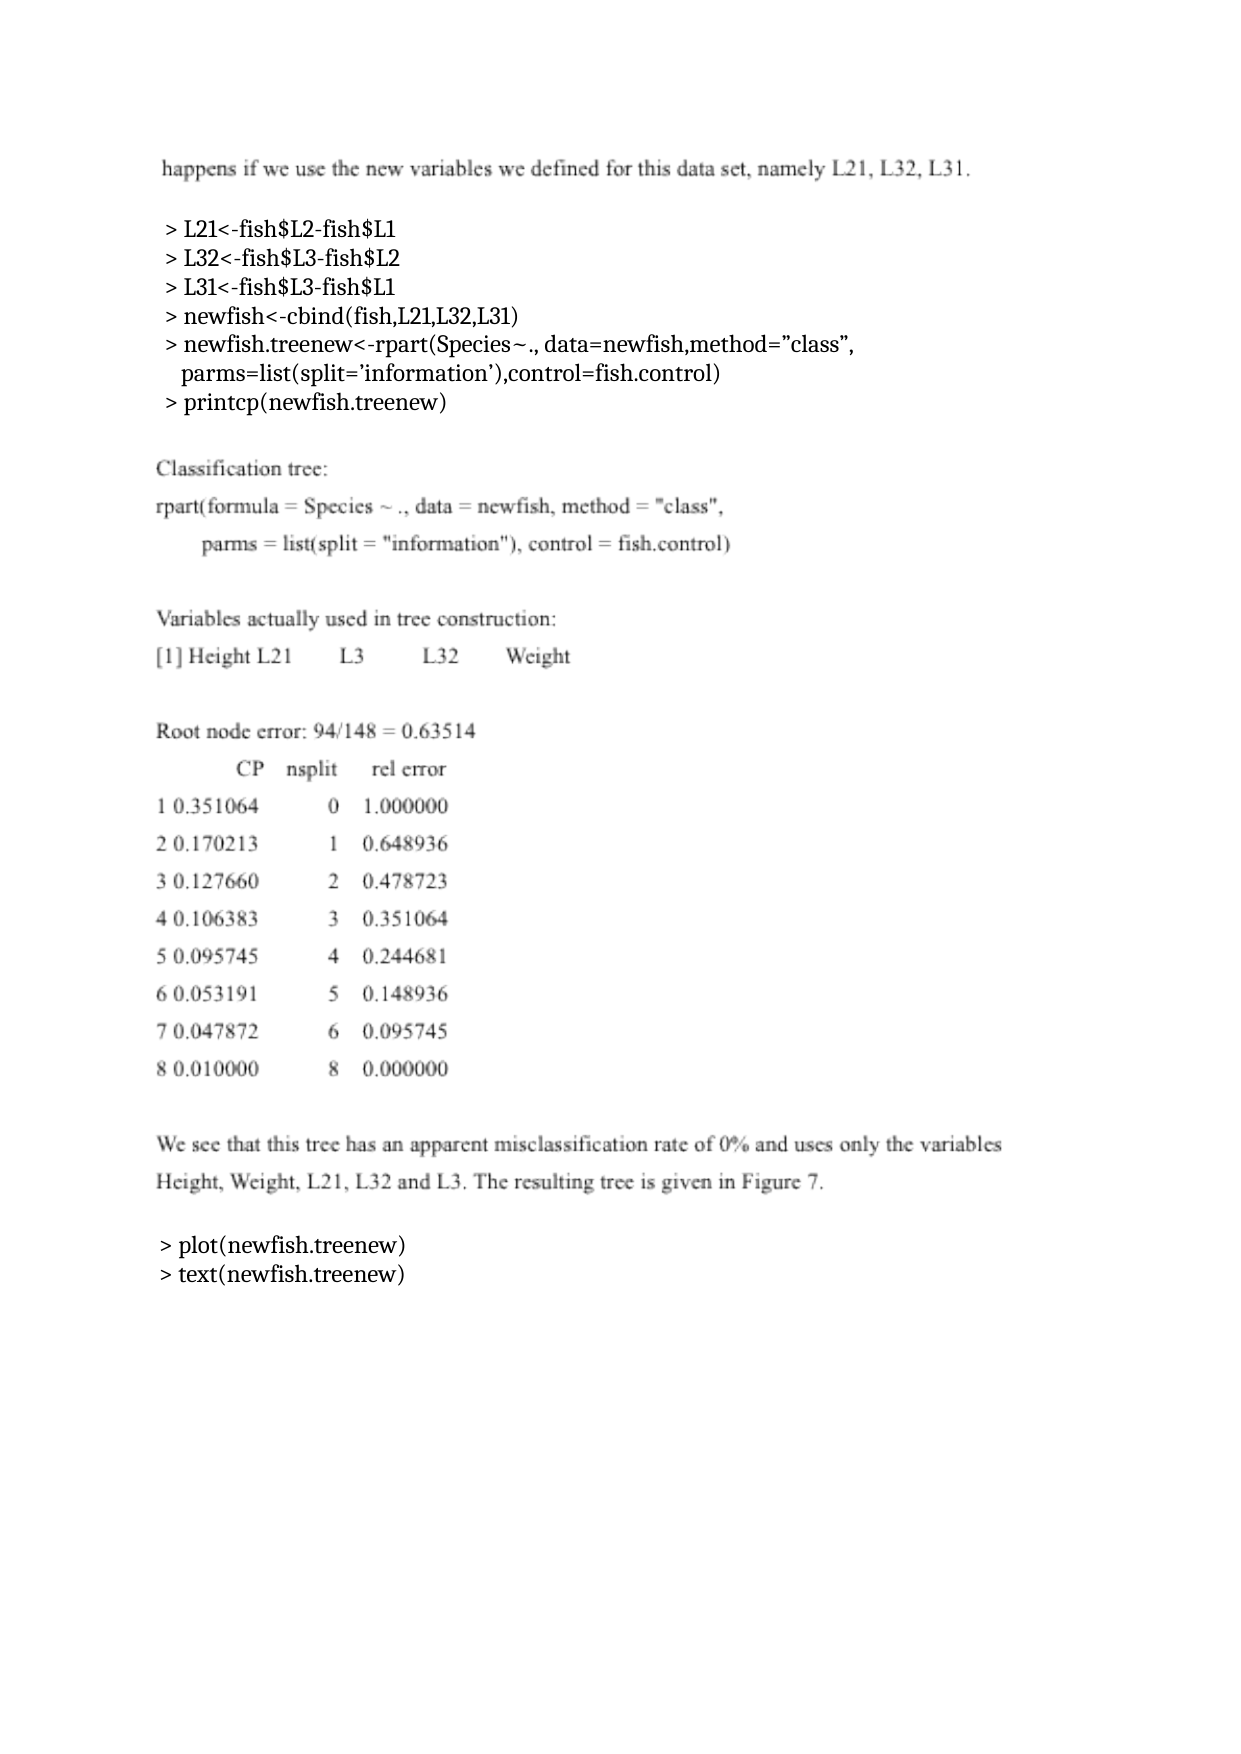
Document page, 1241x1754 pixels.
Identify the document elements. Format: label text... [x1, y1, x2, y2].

text > L21<-fish$L2-fish$L1 [148, 215, 1138, 244]
picture [147, 150, 982, 187]
picture [147, 445, 1023, 1202]
text parms=list(split=’information’),control=fish.control) [148, 359, 1138, 388]
text > plot(newfish.treenew) [148, 1231, 1138, 1259]
text > text(newfish.treenew) [148, 1259, 1138, 1288]
text > newfish.treenew<-rpart(Species~., data=newfish,method=”class”, [148, 330, 1138, 359]
text > newfish<-cbind(fish,L21,L32,L31) [148, 302, 1138, 330]
text > L31<-fish$L3-fish$L1 [148, 273, 1138, 302]
text > L32<-fish$L3-fish$L2 [148, 244, 1138, 273]
text > printcp(newfish.treenew) [148, 388, 1138, 417]
